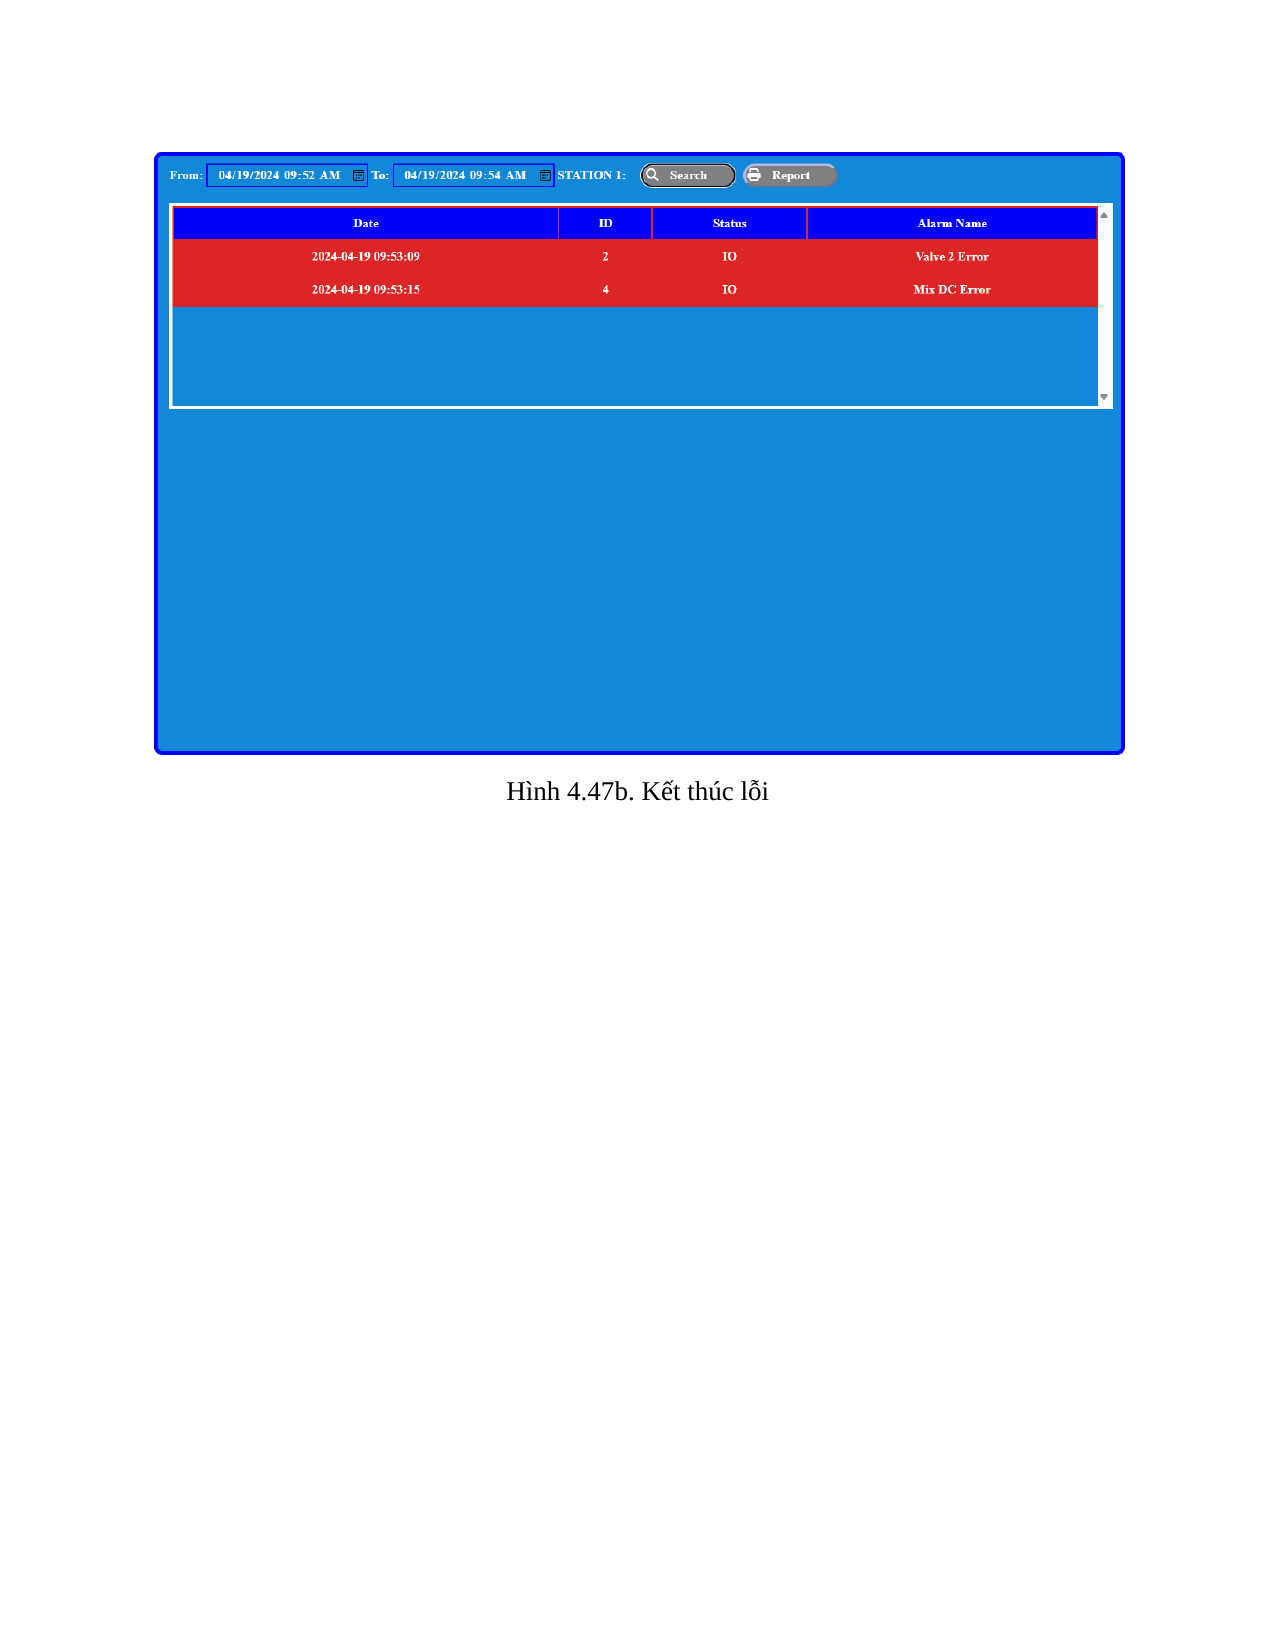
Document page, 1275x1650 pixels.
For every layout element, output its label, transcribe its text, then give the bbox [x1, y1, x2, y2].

picture [150, 150, 1125, 757]
text Hình 4.47b. Kết thúc lỗi [150, 775, 1125, 807]
